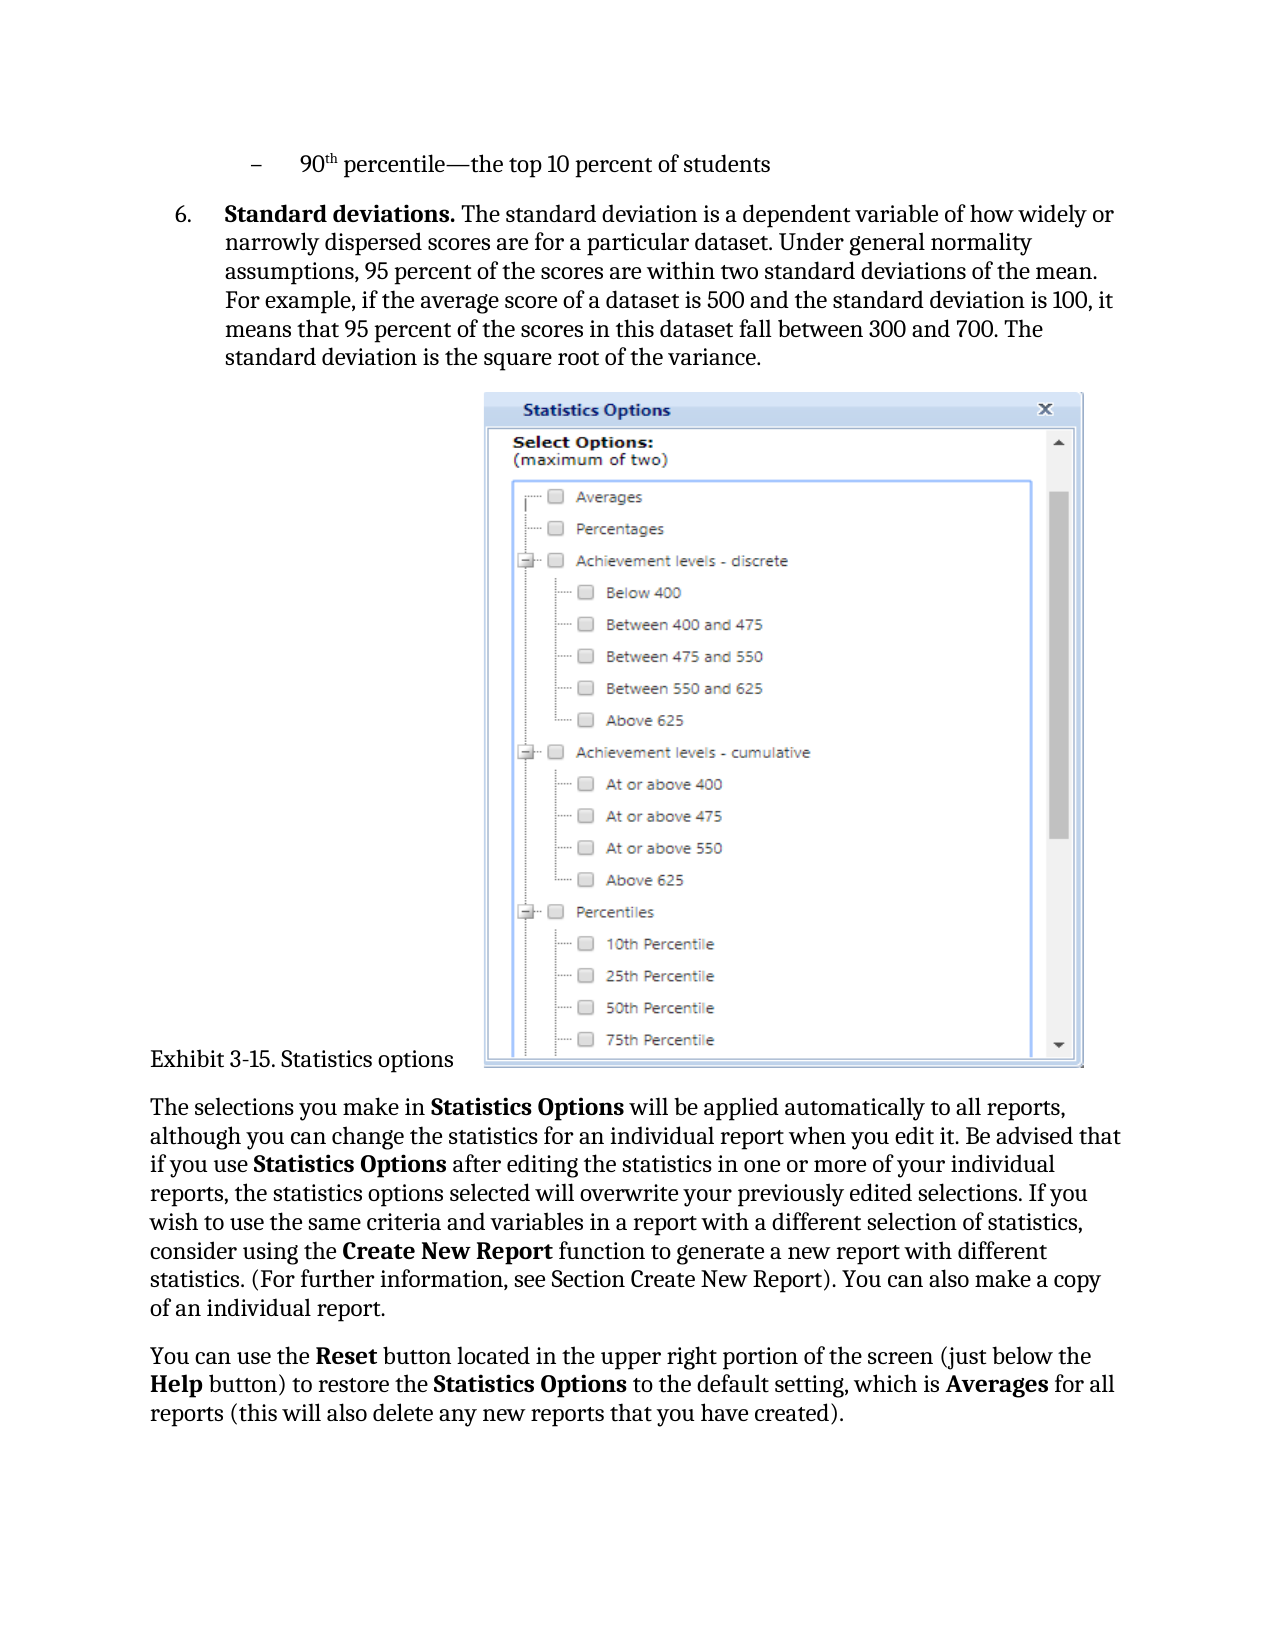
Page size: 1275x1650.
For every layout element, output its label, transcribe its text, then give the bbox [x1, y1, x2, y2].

picture [483, 392, 1084, 1068]
list 90th percentile—the top 10 percent of students [250, 150, 1125, 179]
text The selections you make in Statistics Options will be applied automatically to all reports, although you can change the statistics for an individual report when you edit it. Be advised that if you use Statistics Options after editing the statistics in one or more of your individual reports, the statistics options selected will overwrite your previously edited selections. If you wish to use the same criteria and variables in a report with a different selection of statistics, consider using the Create New Report function to generate a new report with different statistics. (For further information, see Section Create New Report). You can also make a copy of an individual report. [150, 1093, 1125, 1323]
list Standard deviations. The standard deviation is a dependent variable of how widely or narrowly dispersed scores are for a particular dataset. Under general normality assumptions, 95 percent of the scores are within two standard deviations of the mean. For example, if the average score of a dataset is 500 and the standard deviation is 100, it means that 95 percent of the scores in this dataset fall between 300 and 700. The standard deviation is the square root of the variance. [175, 199, 1125, 372]
text You can use the Reset button located in the upper right portion of the screen (just below the Help button) to restore the Statistics Options to the default setting, which is Averages for all reports (this will also delete any new reports that you have created). [150, 1342, 1125, 1428]
